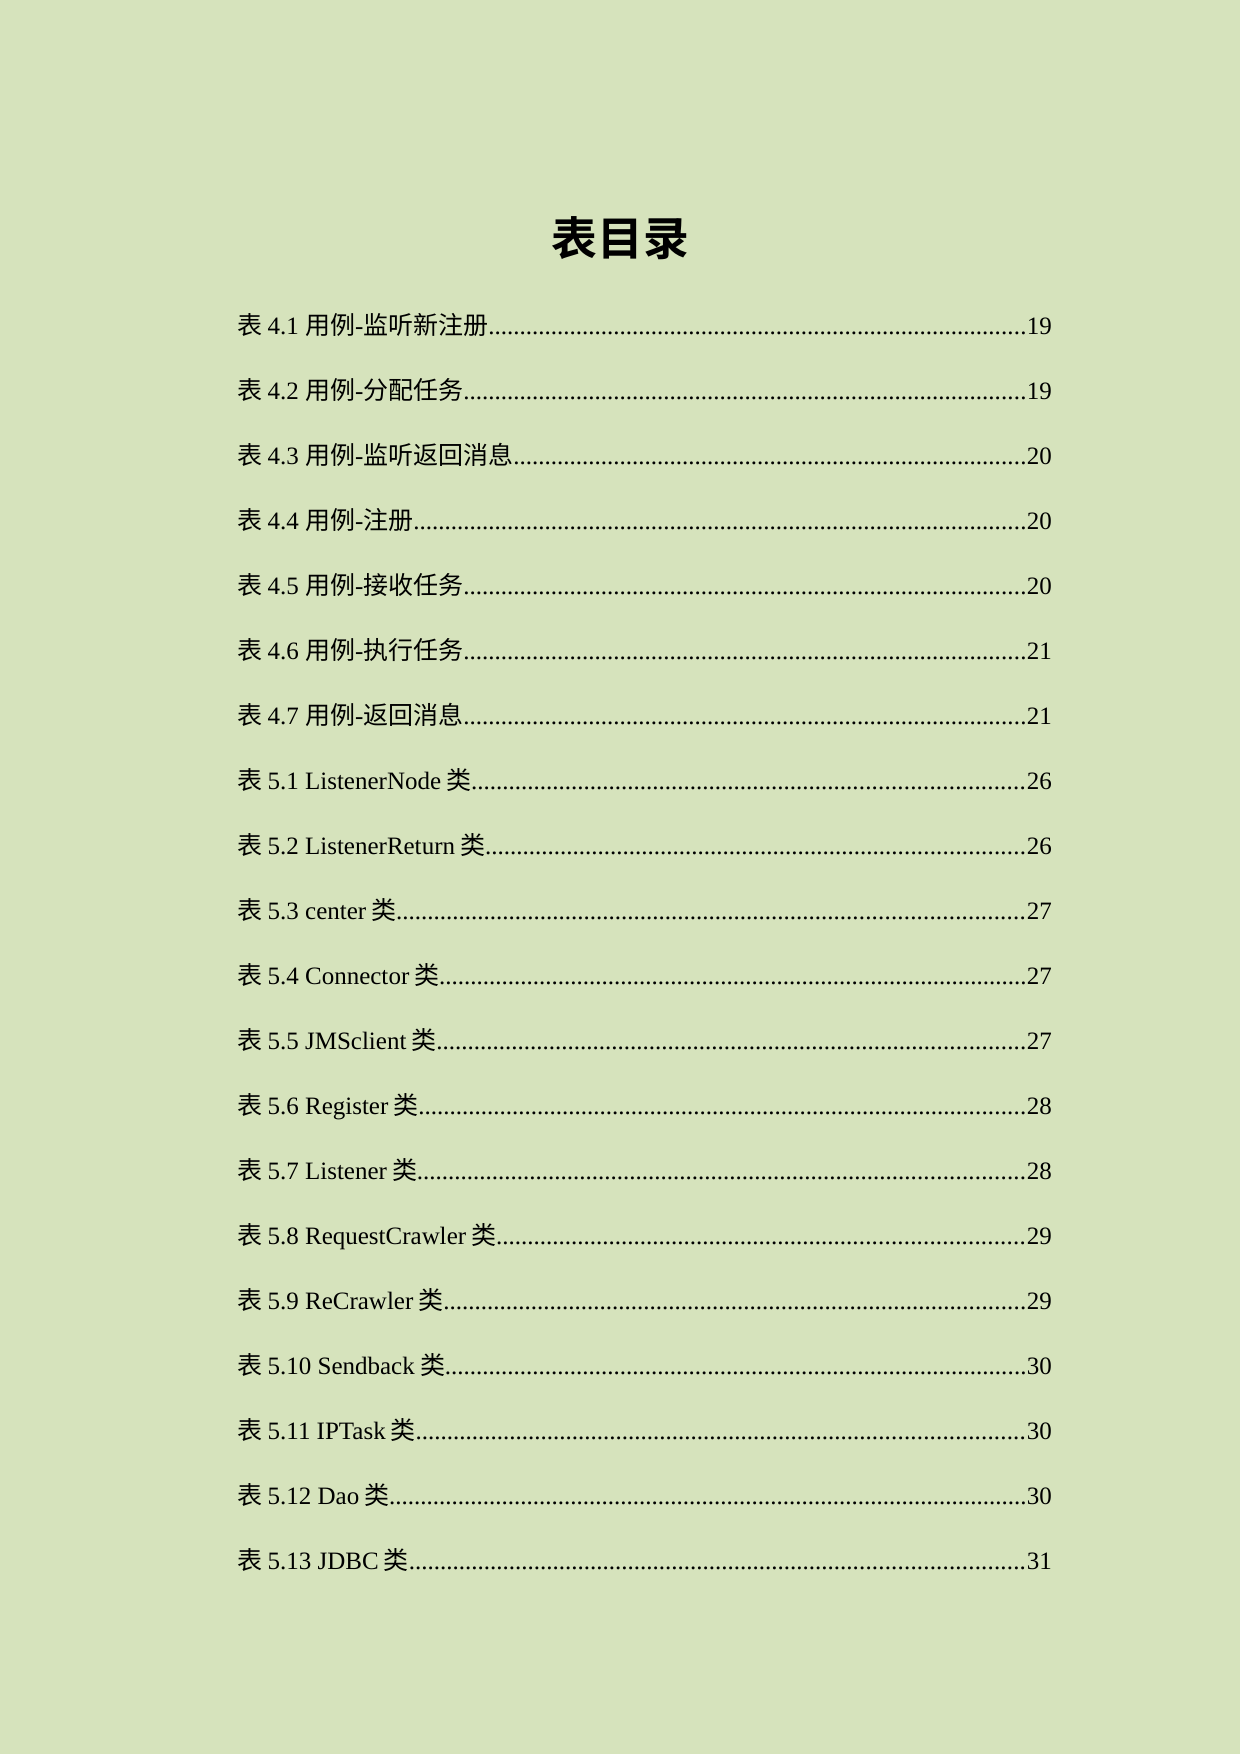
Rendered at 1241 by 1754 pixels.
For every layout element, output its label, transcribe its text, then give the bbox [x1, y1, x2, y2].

text 表5.12 Dao类 30 [237, 1461, 1053, 1526]
text 表4.4 用例-注册 20 [237, 486, 1053, 551]
text 表5.13 JDBC类 31 [237, 1526, 1053, 1591]
text 表4.1 用例-监听新注册 19 [237, 291, 1053, 356]
text 表4.3 用例-监听返回消息 20 [237, 421, 1053, 486]
text 表5.2 ListenerReturn类 26 [237, 811, 1053, 876]
text 表5.9 ReCrawler类 29 [237, 1266, 1053, 1331]
text 表5.3 center类 27 [237, 876, 1053, 941]
text 表5.10 Sendback类 30 [237, 1331, 1053, 1396]
text 表4.6 用例-执行任务 21 [237, 616, 1053, 681]
text 表5.1 ListenerNode类 26 [237, 746, 1053, 811]
text 表5.8 RequestCrawler类 29 [237, 1201, 1053, 1266]
text 表5.11 IPTask类 30 [237, 1396, 1053, 1461]
text 表5.6 Register类 28 [237, 1071, 1053, 1136]
text 表4.2 用例-分配任务 19 [237, 356, 1053, 421]
text 表5.4 Connector类 27 [237, 941, 1053, 1006]
text 表5.7 Listener类 28 [237, 1136, 1053, 1201]
title 表目录 [187, 187, 1053, 284]
text 表4.7 用例-返回消息 21 [237, 681, 1053, 746]
text 表4.5 用例-接收任务 20 [237, 551, 1053, 616]
text 表5.5 JMSclient类 27 [237, 1006, 1053, 1071]
